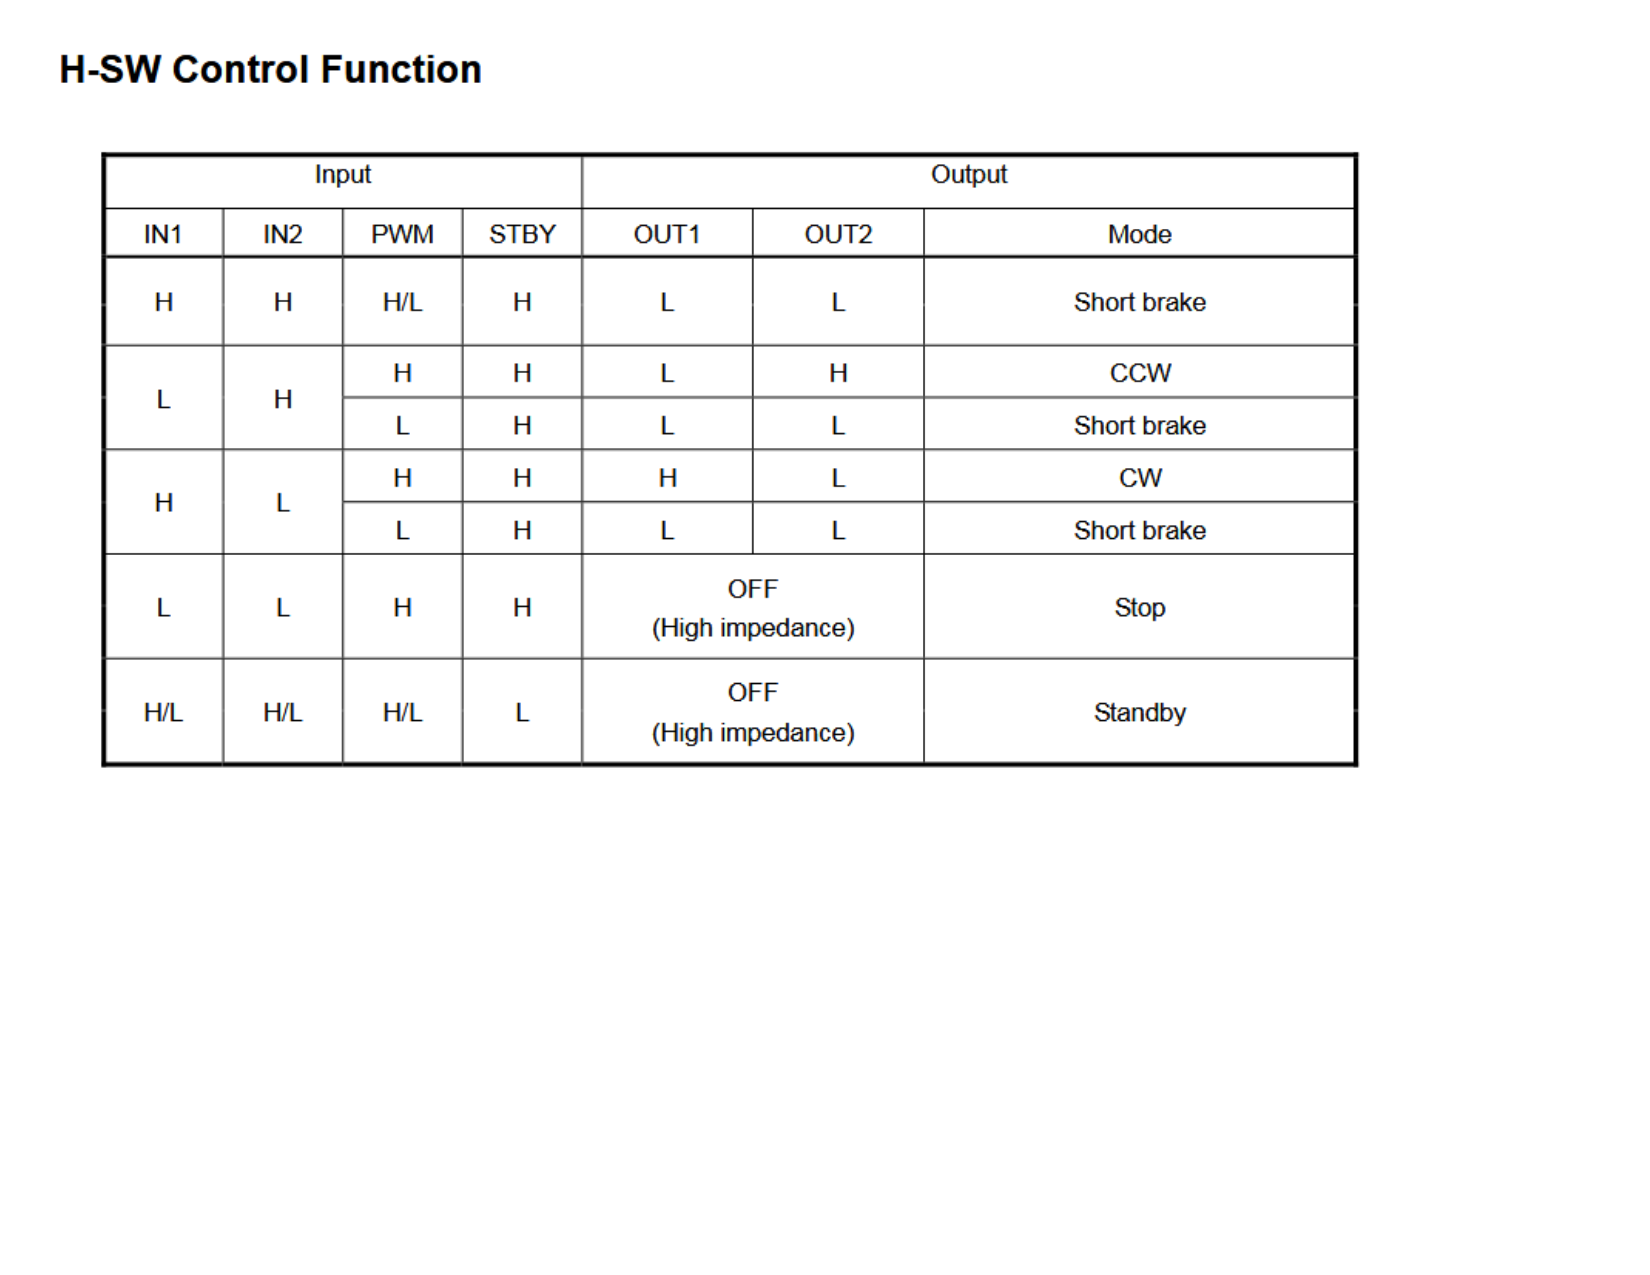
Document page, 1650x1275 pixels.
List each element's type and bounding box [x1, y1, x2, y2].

picture [46, 29, 1397, 791]
